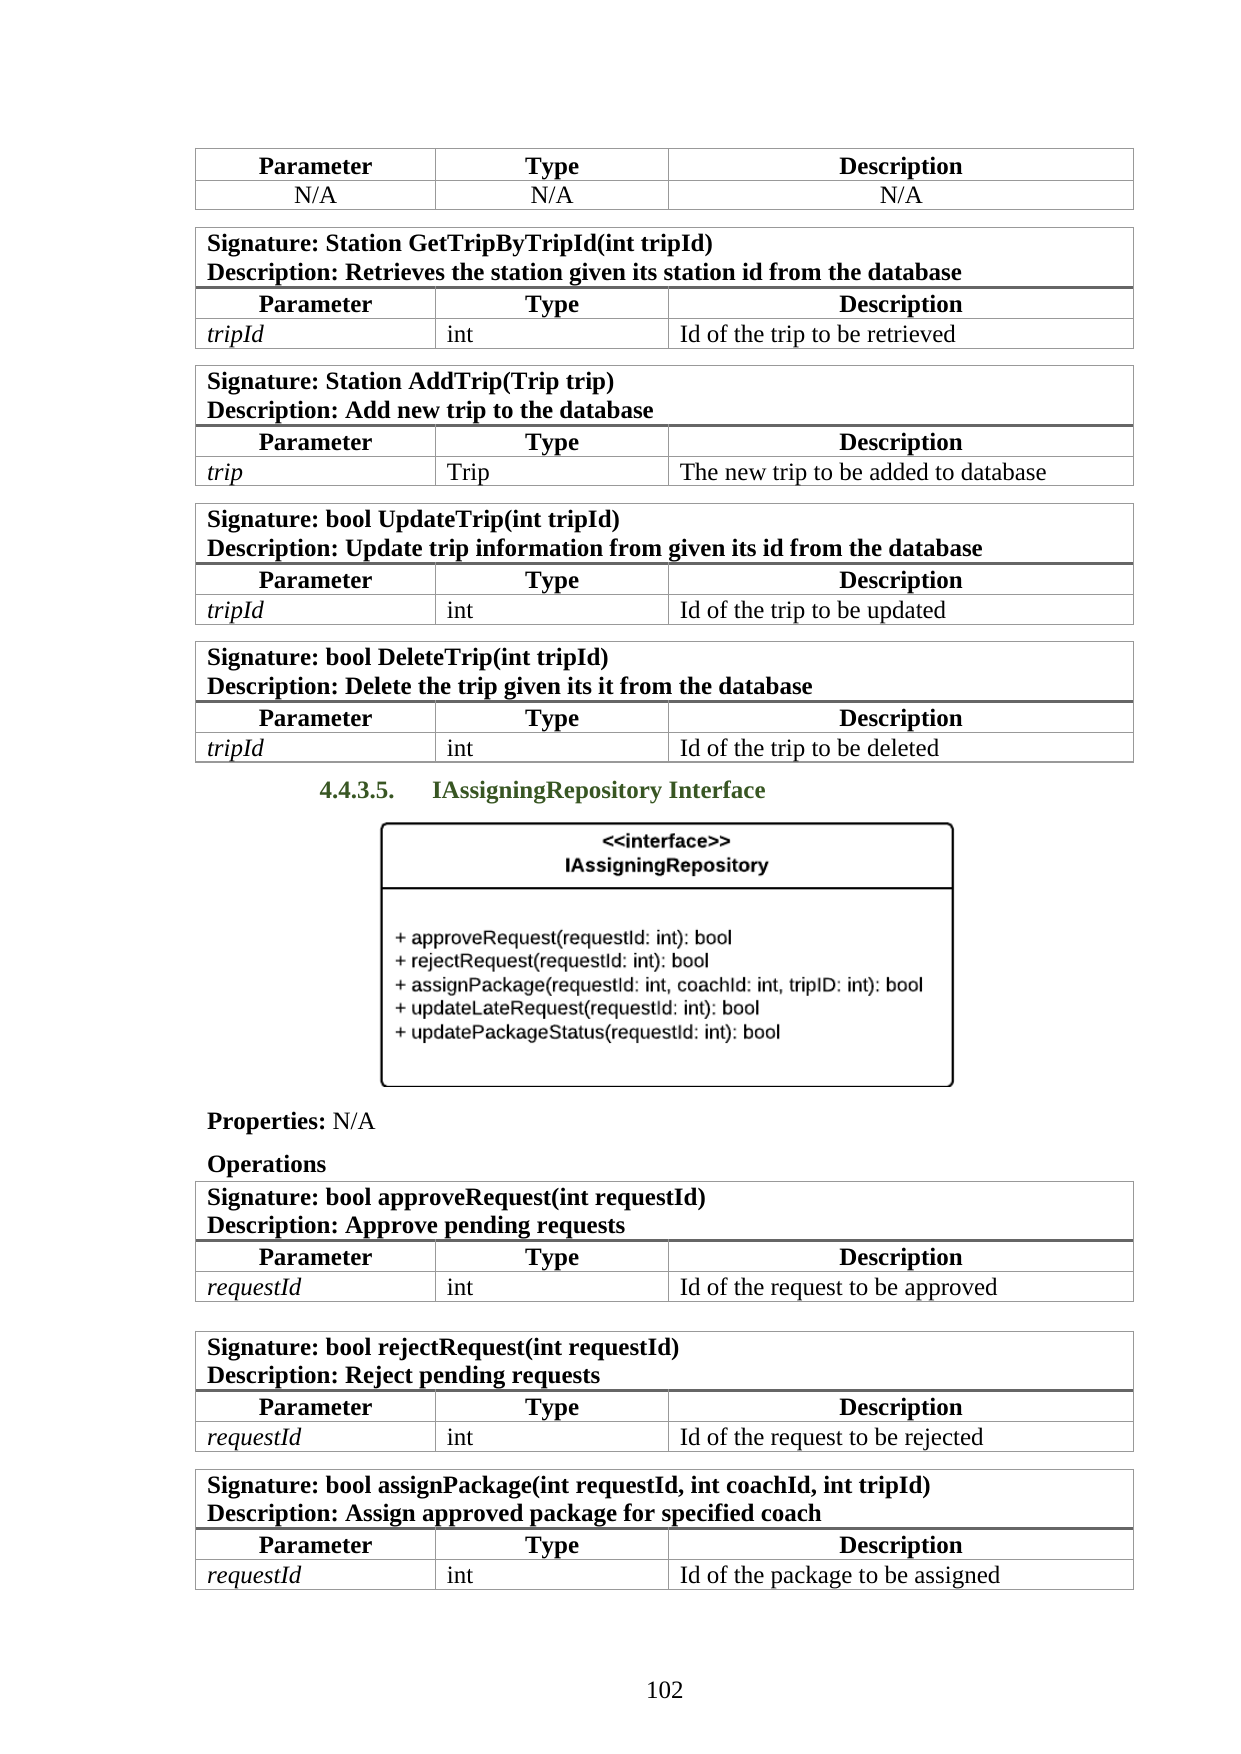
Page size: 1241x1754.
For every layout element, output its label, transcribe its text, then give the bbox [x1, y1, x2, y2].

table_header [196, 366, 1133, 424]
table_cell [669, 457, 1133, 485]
subtitle IAssigningRepository Interface [319, 775, 1122, 804]
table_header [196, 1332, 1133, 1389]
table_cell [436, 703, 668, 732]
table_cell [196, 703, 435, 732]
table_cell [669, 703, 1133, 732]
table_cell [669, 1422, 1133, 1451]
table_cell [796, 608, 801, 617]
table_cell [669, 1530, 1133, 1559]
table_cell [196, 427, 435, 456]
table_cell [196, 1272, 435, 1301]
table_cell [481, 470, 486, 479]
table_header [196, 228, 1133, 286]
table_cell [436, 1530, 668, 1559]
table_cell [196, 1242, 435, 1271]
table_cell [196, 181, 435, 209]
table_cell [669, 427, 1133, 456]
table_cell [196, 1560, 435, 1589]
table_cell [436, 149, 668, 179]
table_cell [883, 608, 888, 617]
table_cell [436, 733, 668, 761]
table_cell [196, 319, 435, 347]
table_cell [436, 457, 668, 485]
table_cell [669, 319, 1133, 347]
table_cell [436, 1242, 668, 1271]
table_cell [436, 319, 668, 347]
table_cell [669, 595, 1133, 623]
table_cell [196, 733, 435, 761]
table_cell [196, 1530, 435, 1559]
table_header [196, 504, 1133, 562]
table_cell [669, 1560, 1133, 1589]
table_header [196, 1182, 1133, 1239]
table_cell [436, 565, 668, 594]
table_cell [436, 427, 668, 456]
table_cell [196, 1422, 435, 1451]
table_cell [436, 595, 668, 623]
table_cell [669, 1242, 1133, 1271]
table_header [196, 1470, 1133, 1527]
text Operations [207, 1149, 1122, 1178]
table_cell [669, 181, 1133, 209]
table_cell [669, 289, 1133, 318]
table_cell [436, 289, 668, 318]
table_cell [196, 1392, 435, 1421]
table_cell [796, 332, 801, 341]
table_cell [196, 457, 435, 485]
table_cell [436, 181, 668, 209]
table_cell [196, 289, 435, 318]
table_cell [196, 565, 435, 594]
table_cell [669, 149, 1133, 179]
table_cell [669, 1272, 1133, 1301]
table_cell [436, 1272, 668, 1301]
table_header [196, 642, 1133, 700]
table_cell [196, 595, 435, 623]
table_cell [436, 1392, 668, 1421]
picture [374, 818, 955, 1087]
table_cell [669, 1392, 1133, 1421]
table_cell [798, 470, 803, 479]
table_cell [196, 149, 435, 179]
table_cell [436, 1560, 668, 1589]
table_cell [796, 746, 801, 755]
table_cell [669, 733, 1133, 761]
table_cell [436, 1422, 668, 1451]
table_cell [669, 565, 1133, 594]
text Properties: N/A [207, 1106, 1122, 1135]
